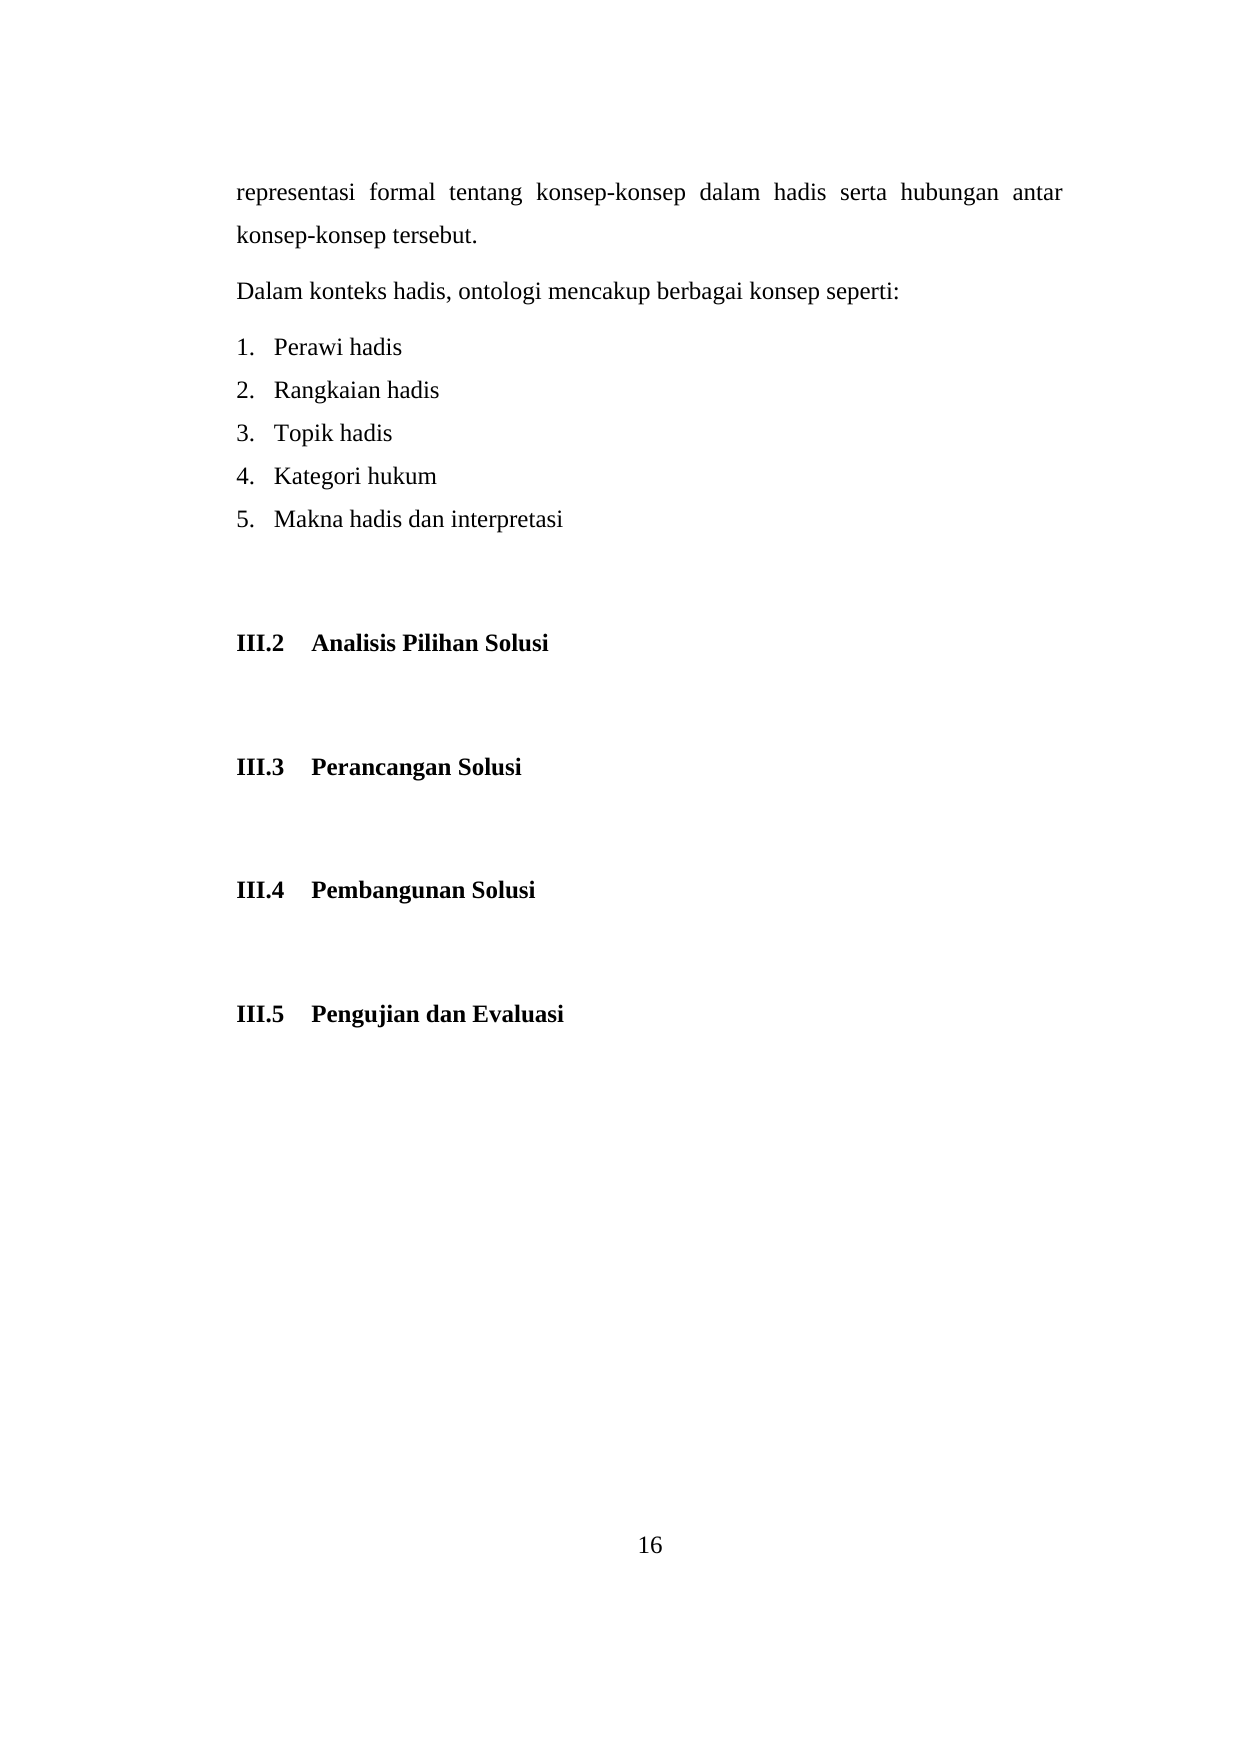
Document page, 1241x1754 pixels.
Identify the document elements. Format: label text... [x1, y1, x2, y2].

list Makna hadis dan interpretasi [236, 504, 1063, 533]
list Topik hadis [236, 418, 1063, 447]
list Kategori hukum [236, 461, 1063, 490]
list Perawi hadis [236, 332, 1063, 360]
text Dalam konteks hadis, ontologi mencakup berbagai konsep seperti: [236, 276, 1063, 305]
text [236, 177, 1063, 249]
subtitle Analisis Pilihan Solusi [236, 628, 1063, 657]
subtitle Pembangunan Solusi [236, 875, 1063, 904]
list Rangkaian hadis [236, 375, 1063, 403]
subtitle Perancangan Solusi [236, 752, 1063, 780]
subtitle Pengujian dan Evaluasi [236, 999, 1063, 1028]
